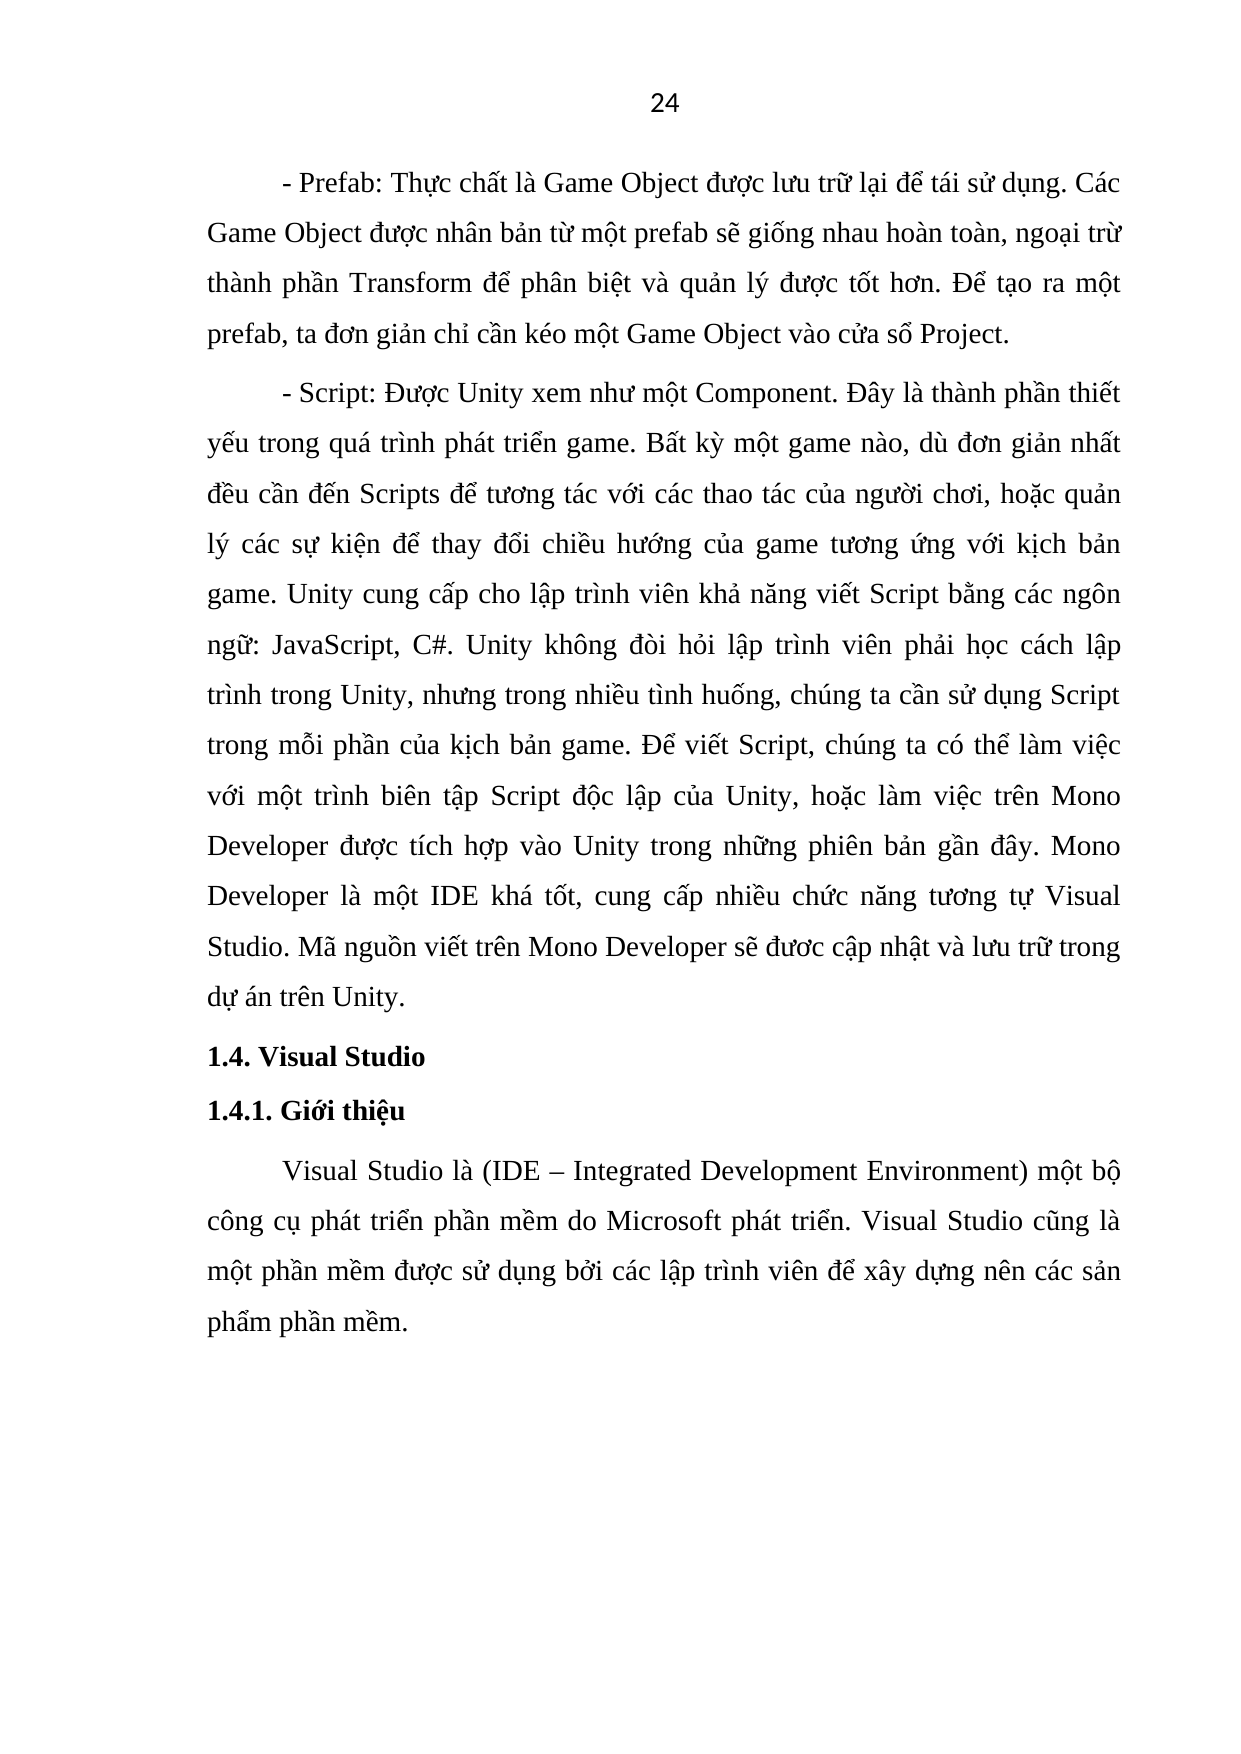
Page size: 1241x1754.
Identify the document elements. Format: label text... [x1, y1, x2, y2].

subtitle Visual Studio [207, 1039, 1122, 1072]
subtitle Giới thiệu [207, 1093, 1122, 1127]
text Script: Được Unity xem như một Component. Đây là thành phần thiết yếu trong quá trình phát triển game. Bất kỳ một game nào, dù đơn giản nhất đều cần đến Scripts để tương tác với các thao tác của người chơi, hoặc quản lý các sự kiện để thay đổi chiều hướng của game tương ứng với kịch bản game. Unity cung cấp cho lập trình viên khả năng viết Script bằng các ngôn ngữ: JavaScript, C#. Unity không đòi hỏi lập trình viên phải học cách lập trình trong Unity, nhưng trong nhiều tình huống, chúng ta cần sử dụng Script trong mỗi phần của kịch bản game. Để viết Script, chúng ta có thể làm việc với một trình biên tập Script độc lập của Unity, hoặc làm việc trên Mono Developer được tích hợp vào Unity trong những phiên bản gần đây. Mono Developer là một IDE khá tốt, cung cấp nhiều chức năng tương tự Visual Studio. Mã nguồn viết trên Mono Developer sẽ đươc cập nhật và lưu trữ trong dự án trên Unity. [207, 375, 1122, 1013]
text Visual Studio là (IDE – Integrated Development Environment) một bộ công cụ phát triển phần mềm do Microsoft phát triển. Visual Studio cũng là một phần mềm được sử dụng bởi các lập trình viên để xây dựng nên các sản phẩm phần mềm. [207, 1153, 1122, 1337]
text Prefab: Thực chất là Game Object được lưu trữ lại để tái sử dụng. Các Game Object được nhân bản từ một prefab sẽ giống nhau hoàn toàn, ngoại trừ thành phần Transform để phân biệt và quản lý được tốt hơn. Để tạo ra một prefab, ta đơn giản chỉ cần kéo một Game Object vào cửa sổ Project. [207, 165, 1122, 349]
